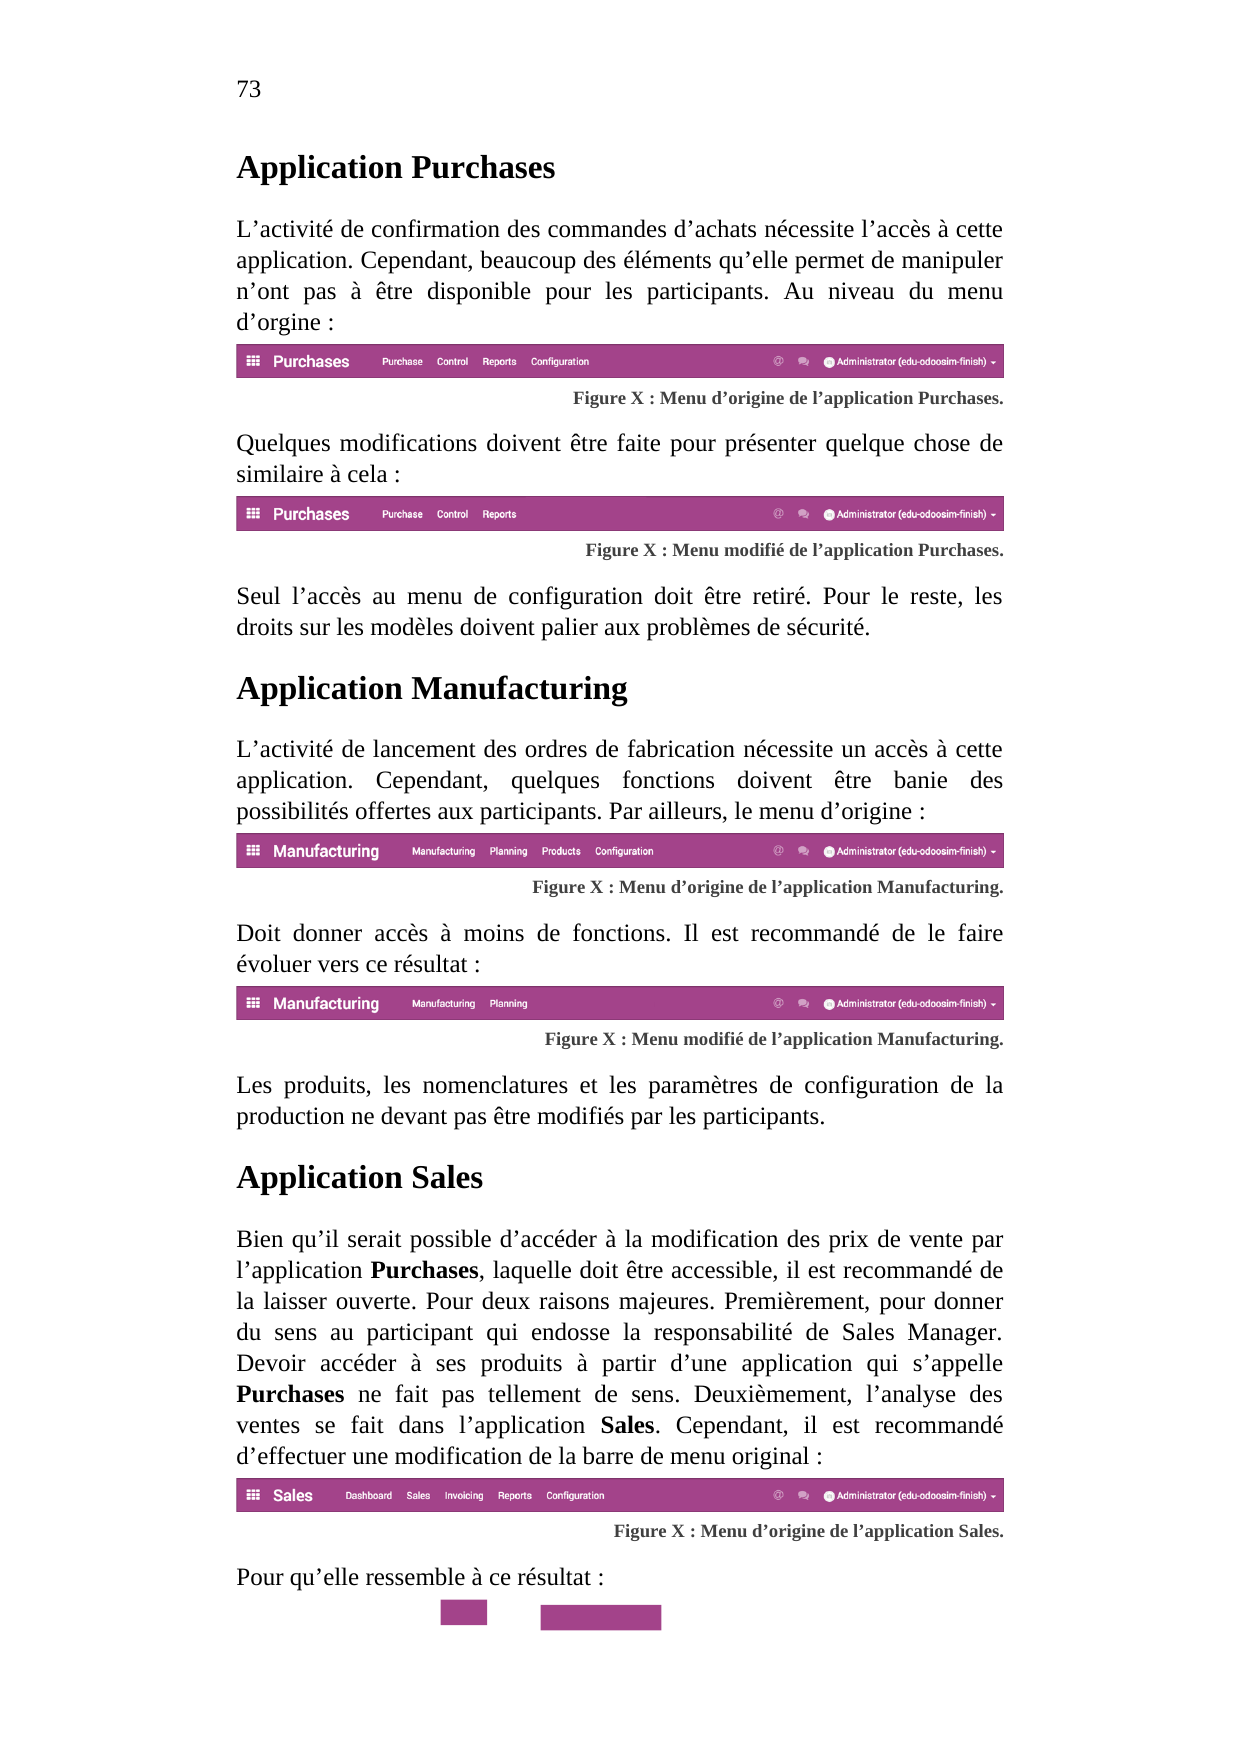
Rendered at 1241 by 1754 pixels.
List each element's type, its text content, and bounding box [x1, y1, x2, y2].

text Figure X : Menu modifié de l’application Manufacturing. [236, 1028, 1004, 1050]
text Figure X : Menu d’origine de l’application Purchases. [236, 387, 1004, 408]
text Doit donner accès à moins de fonctions. Il est recommandé de le faire évoluer vers ce résultat : [236, 918, 1004, 978]
text Pour qu’elle ressemble à ce résultat : [236, 1562, 1004, 1591]
text Application Purchases [236, 148, 1004, 186]
text Bien qu’il serait possible d’accéder à la modification des prix de vente par l’application Purchases, laquelle doit être accessible, il est recommandé de la laisser ouverte. Pour deux raisons majeures. Premièrement, pour donner du sens au participant qui endosse la responsabilité de Sales Manager. Devoir accéder à ses produits à partir d’une application qui s’appelle Purchases ne fait pas tellement de sens. Deuxièmement, l’analyse des ventes se fait dans l’application Sales. Cependant, il est recommandé d’effectuer une modification de la barre de menu original : [236, 1224, 1004, 1470]
picture [236, 986, 1004, 1020]
text Quelques modifications doivent être faite pour présenter quelque chose de similaire à cela : [236, 428, 1004, 488]
text Les produits, les nomenclatures et les paramètres de configuration de la production ne devant pas être modifiés par les participants. [236, 1070, 1004, 1130]
text L’activité de confirmation des commandes d’achats nécessite l’accès à cette application. Cependant, beaucoup des éléments qu’elle permet de manipuler n’ont pas à être disponible pour les participants. Au niveau du menu d’orgine : [236, 214, 1004, 336]
picture [236, 833, 1004, 868]
picture [236, 344, 1004, 378]
picture [236, 1478, 1004, 1512]
text Figure X : Menu d’origine de l’application Sales. [236, 1520, 1004, 1542]
text Figure X : Menu modifié de l’application Purchases. [236, 539, 1004, 561]
picture [236, 496, 1004, 531]
text Application Sales [236, 1157, 1004, 1196]
text Seul l’accès au menu de configuration doit être retiré. Pour le reste, les droits sur les modèles doivent palier aux problèmes de sécurité. [236, 581, 1004, 641]
text Application Manufacturing [236, 668, 1004, 706]
text Figure X : Menu d’origine de l’application Manufacturing. [236, 876, 1004, 897]
text L’activité de lancement des ordres de fabrication nécessite un accès à cette application. Cependant, quelques fonctions doivent être banie des possibilités offertes aux participants. Par ailleurs, le menu d’origine : [236, 734, 1004, 825]
